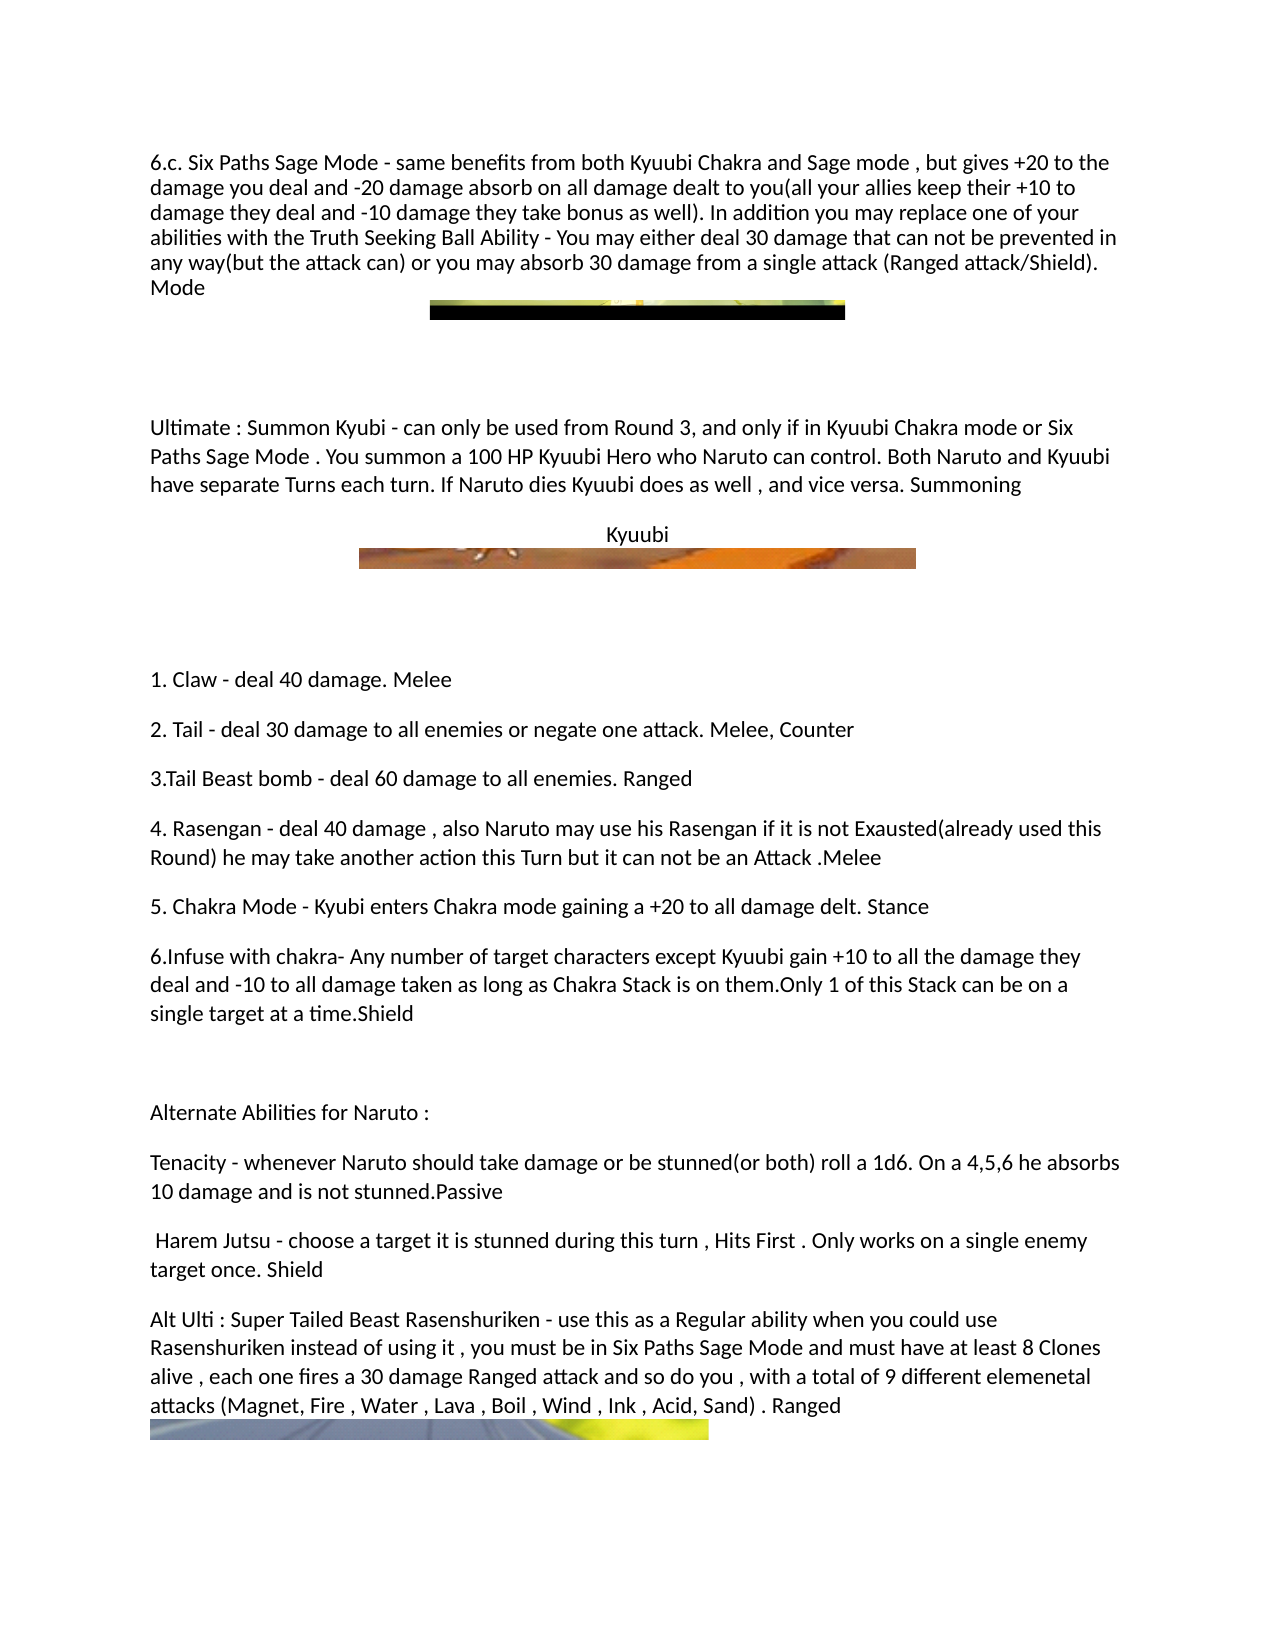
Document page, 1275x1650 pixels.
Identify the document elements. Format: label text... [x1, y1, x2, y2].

text Alt Ulti : Super Tailed Beast Rasenshuriken - use this as a Regular ability when you could use Rasenshuriken instead of using it , you must be in Six Paths Sage Mode and must have at least 8 Clones alive , each one fires a 30 damage Ranged attack and so do you , with a total of 9 different elemenetal attacks (Magnet, Fire , Water , Lava , Boil , Wind , Ink , Acid, Sand) . Ranged [150, 1304, 1125, 1419]
text 4. Rasengan - deal 40 damage , also Naruto may use his Rasengan if it is not Exausted(already used this Round) he may take another action this Turn but it can not be an Attack .Melee [150, 813, 1125, 871]
text 6.c. Six Paths Sage Mode - same benefits from both Kyuubi Chakra and Sage mode , but gives +20 to the damage you deal and -20 damage absorb on all damage dealt to you(all your allies keep their +10 to damage they deal and -10 damage they take bonus as well). In addition you may replace one of your abilities with the Truth Seeking Ball Ability - You may either deal 30 damage that can not be prevented in any way(but the attack can) or you may absorb 30 damage from a single attack (Ranged attack/Shield). Mode [150, 150, 1125, 300]
text 2. Tail - deal 30 damage to all enemies or negate one attack. Melee, Counter [150, 714, 1125, 743]
text 5. Chakra Mode - Kyubi enters Chakra mode gaining a +20 to all damage delt. Stance [150, 892, 1125, 920]
text Kyuubi [150, 519, 1125, 548]
text 6.Infuse with chakra- Any number of target characters except Kyuubi gain +10 to all the damage they deal and -10 to all damage taken as long as Chakra Stack is on them.Only 1 of this Stack can be on a single target at a time.Shield [150, 941, 1125, 1027]
text 1. Claw - deal 40 damage. Melee [150, 664, 1125, 693]
text Harem Jutsu - choose a target it is stunned during this turn , Hits First . Only works on a single enemy target once. Shield [150, 1226, 1125, 1283]
text Ultimate : Summon Kyubi - can only be used from Round 3, and only if in Kyuubi Chakra mode or Six Paths Sage Mode . You summon a 100 HP Kyuubi Hero who Naruto can control. Both Naruto and Kyuubi have separate Turns each turn. If Naruto dies Kyuubi does as well , and vice versa. Summoning [150, 412, 1125, 499]
text Tenacity - whenever Naruto should take damage or be stunned(or both) roll a 1d6. On a 4,5,6 he absorbs 10 damage and is not stunned.Passive [150, 1147, 1125, 1205]
text 3.Tail Beast bomb - deal 60 damage to all enemies. Ranged [150, 764, 1125, 792]
text Alternate Abilities for Naruto : [150, 1098, 1125, 1127]
